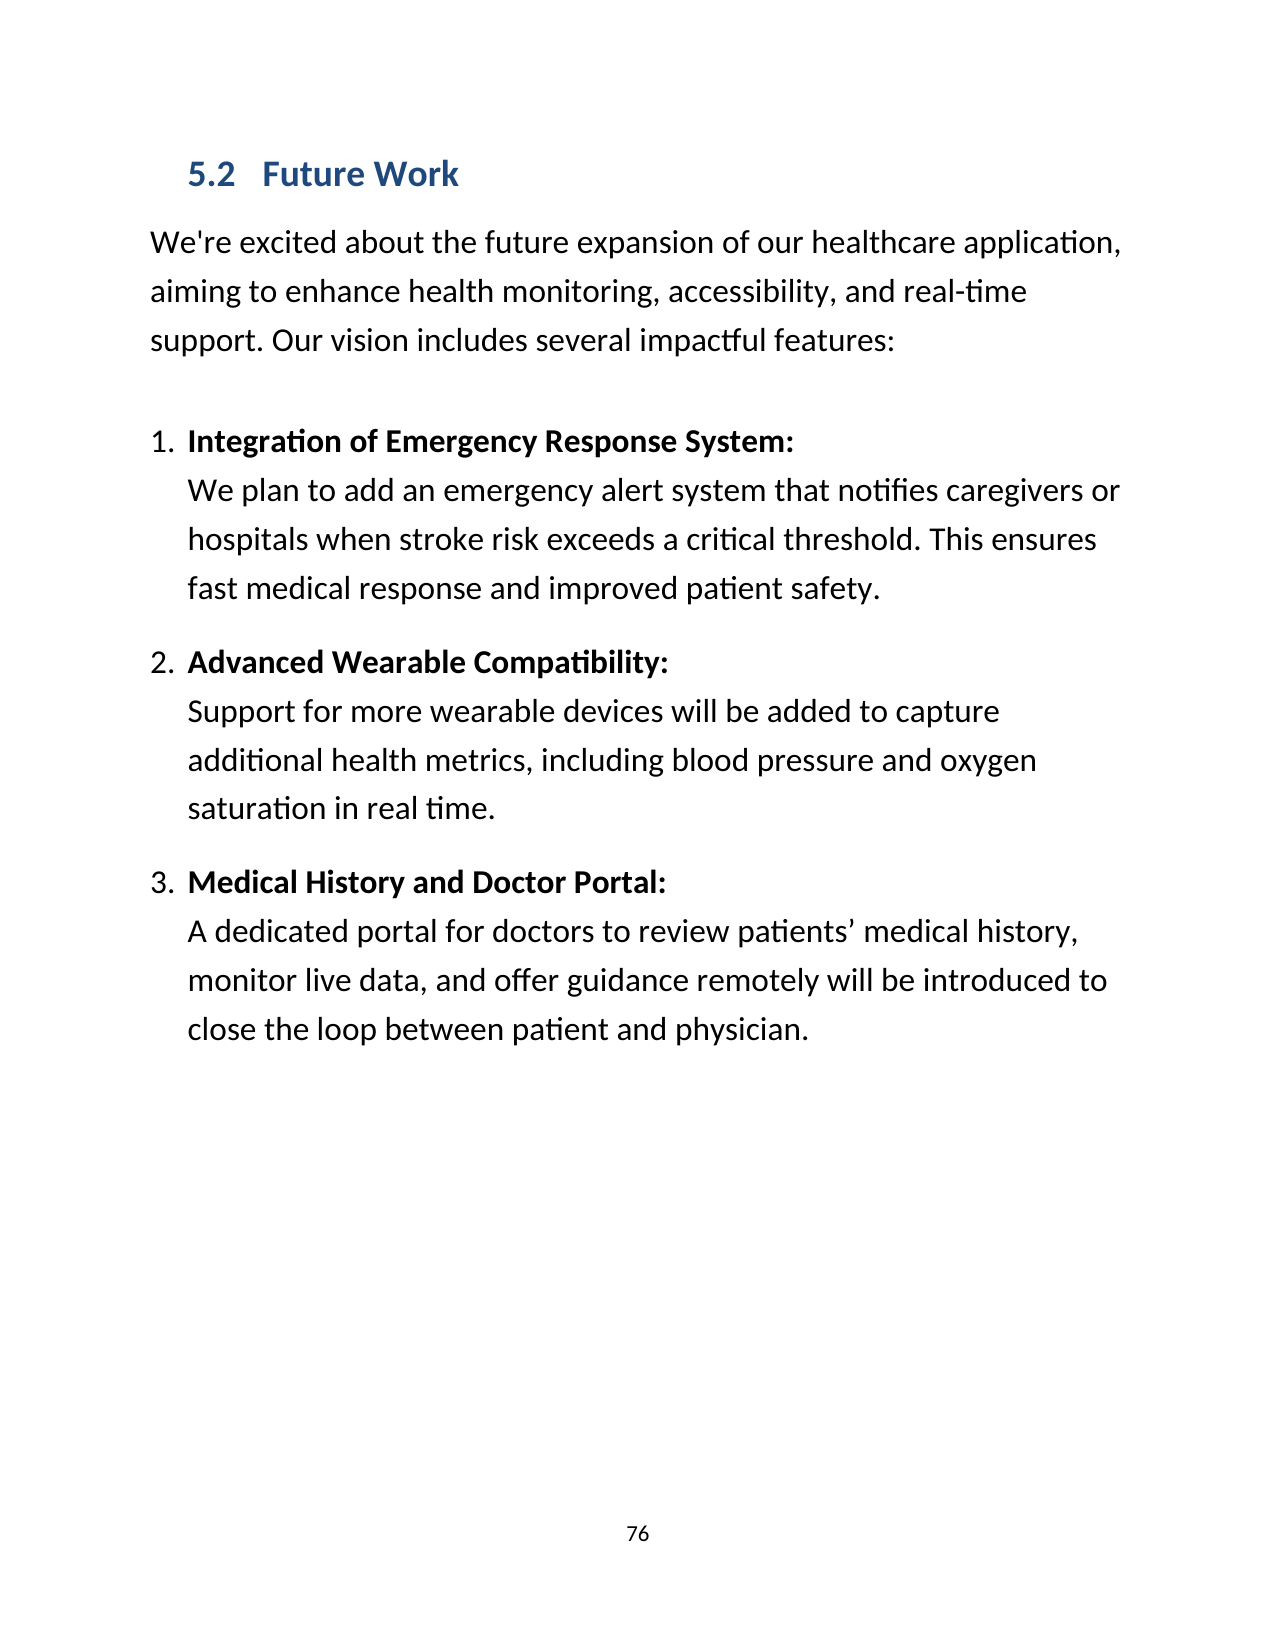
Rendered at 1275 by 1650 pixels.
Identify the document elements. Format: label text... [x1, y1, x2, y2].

text We're excited about the future expansion of our healthcare application, aiming to enhance health monitoring, accessibility, and real-time support. Our vision includes several impactful features: [150, 221, 1125, 359]
list Medical History and Doctor Portal: A dedicated portal for doctors to review patients’ medical history, monitor live data, and offer guidance remotely will be introduced to close the loop between patient and physician. [150, 861, 1125, 1048]
list Integration of Emergency Response System: We plan to add an emergency alert system that notifies caregivers or hospitals when stroke risk exceeds a critical threshold. This ensures fast medical response and improved patient safety. [150, 420, 1125, 608]
subtitle Future Work [187, 150, 1121, 196]
list Advanced Wearable Compatibility: Support for more wearable devices will be added to capture additional health metrics, including blood pressure and oxygen saturation in real time. [150, 641, 1125, 828]
